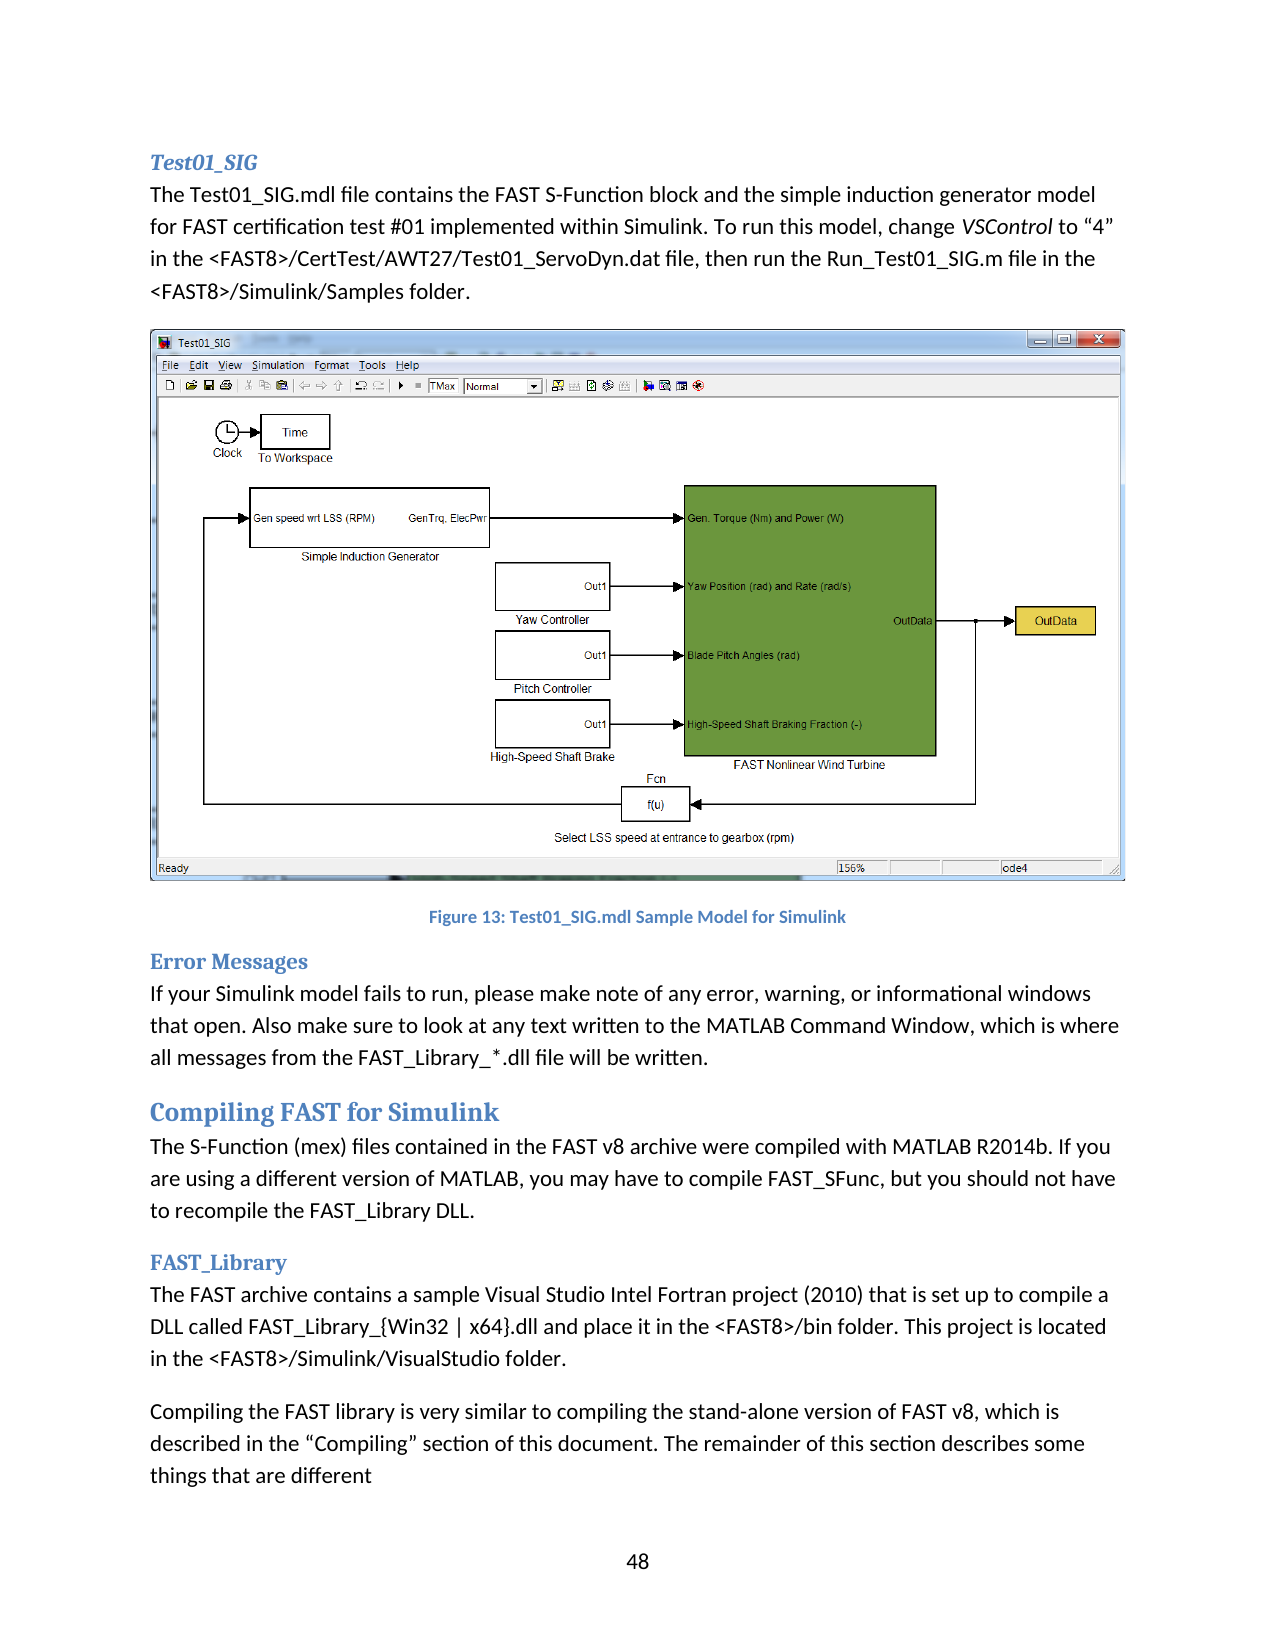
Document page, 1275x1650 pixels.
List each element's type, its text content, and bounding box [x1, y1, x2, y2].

text Compiling the FAST library is very similar to compiling the stand-alone version of FAST v8, which is described in the “Compiling” section of this document. The remainder of this section describes some things that are different [150, 1397, 1125, 1490]
text The FAST archive contains a sample Visual Studio Intel Fortran project (2010) that is set up to compile a DLL called FAST_Library_{Win32 | x64}.dll and place it in the <FAST8>/bin folder. This project is located in the <FAST8>/Simulink/VisualStudio folder. [150, 1280, 1125, 1372]
text Figure : Test01_SIG.mdl Sample Model for Simulink [150, 905, 1125, 928]
subtitle FAST_Library [150, 1250, 1125, 1276]
text The S-Function (mex) files contained in the FAST v8 archive were compiled with MATLAB R2014b. If you are using a different version of MATLAB, you may have to compile FAST_SFunc, but you should not have to recompile the FAST_Library DLL. [150, 1132, 1125, 1225]
subtitle Compiling FAST for Simulink [150, 1097, 1125, 1128]
picture [150, 329, 1125, 881]
subtitle Test01_SIG [150, 150, 1125, 176]
text The Test01_SIG.mdl file contains the FAST S-Function block and the simple induction generator model for FAST certification test #01 implemented within Simulink. To run this model, change VSControl to “4” in the <FAST8>/CertTest/AWT27/Test01_ServoDyn.dat file, then run the Run_Test01_SIG.m file in the <FAST8>/Simulink/Samples folder. [150, 180, 1125, 305]
subtitle Error Messages [150, 949, 1125, 975]
text If your Simulink model fails to run, please make note of any error, warning, or informational windows that open. Also make sure to look at any text written to the MATLAB Command Window, which is where all messages from the FAST_Library_*.dll file will be written. [150, 979, 1125, 1072]
